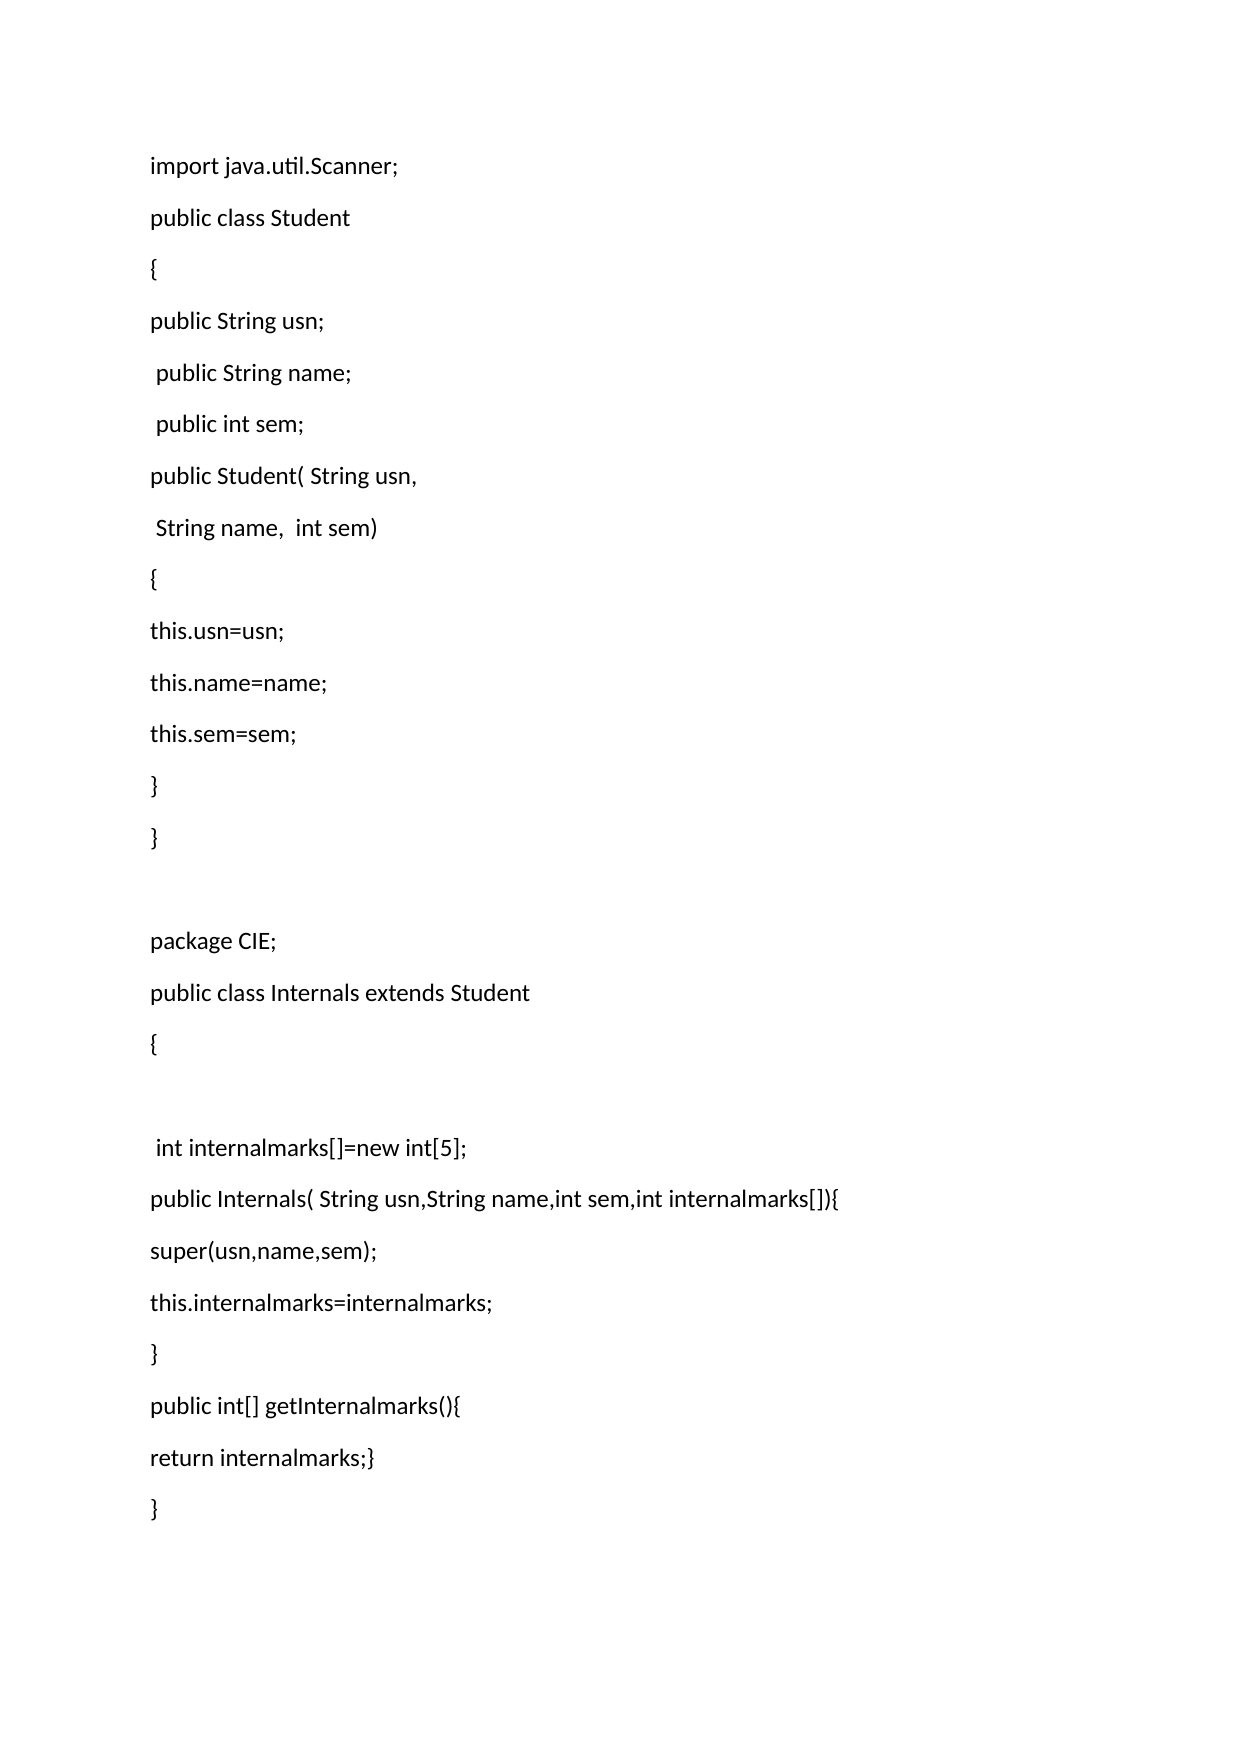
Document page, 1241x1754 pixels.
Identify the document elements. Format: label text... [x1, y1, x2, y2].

text } [150, 822, 1090, 852]
text public Internals( String usn,String name,int sem,int internalmarks[]){ [150, 1183, 1090, 1214]
text public String name; [150, 357, 1090, 387]
text this.internalmarks=internalmarks; [150, 1287, 1090, 1317]
text int internalmarks[]=new int[5]; [150, 1132, 1090, 1162]
text public int sem; [150, 408, 1090, 439]
text } [150, 1338, 1090, 1369]
text public Student( String usn, [150, 460, 1090, 491]
text public class Student [150, 202, 1090, 232]
text } [150, 770, 1090, 801]
text { [150, 253, 1090, 284]
text String name, int sem) [150, 512, 1090, 542]
text { [150, 1028, 1090, 1059]
text public String usn; [150, 305, 1090, 336]
text this.sem=sem; [150, 718, 1090, 749]
text this.usn=usn; [150, 615, 1090, 646]
text package CIE; [150, 925, 1090, 956]
text return internalmarks;} [150, 1442, 1090, 1472]
text } [150, 1493, 1090, 1524]
text this.name=name; [150, 667, 1090, 697]
text { [150, 563, 1090, 594]
text super(usn,name,sem); [150, 1235, 1090, 1266]
text public int[] getInternalmarks(){ [150, 1390, 1090, 1421]
text import java.util.Scanner; [150, 150, 1090, 181]
text public class Internals extends Student [150, 977, 1090, 1007]
